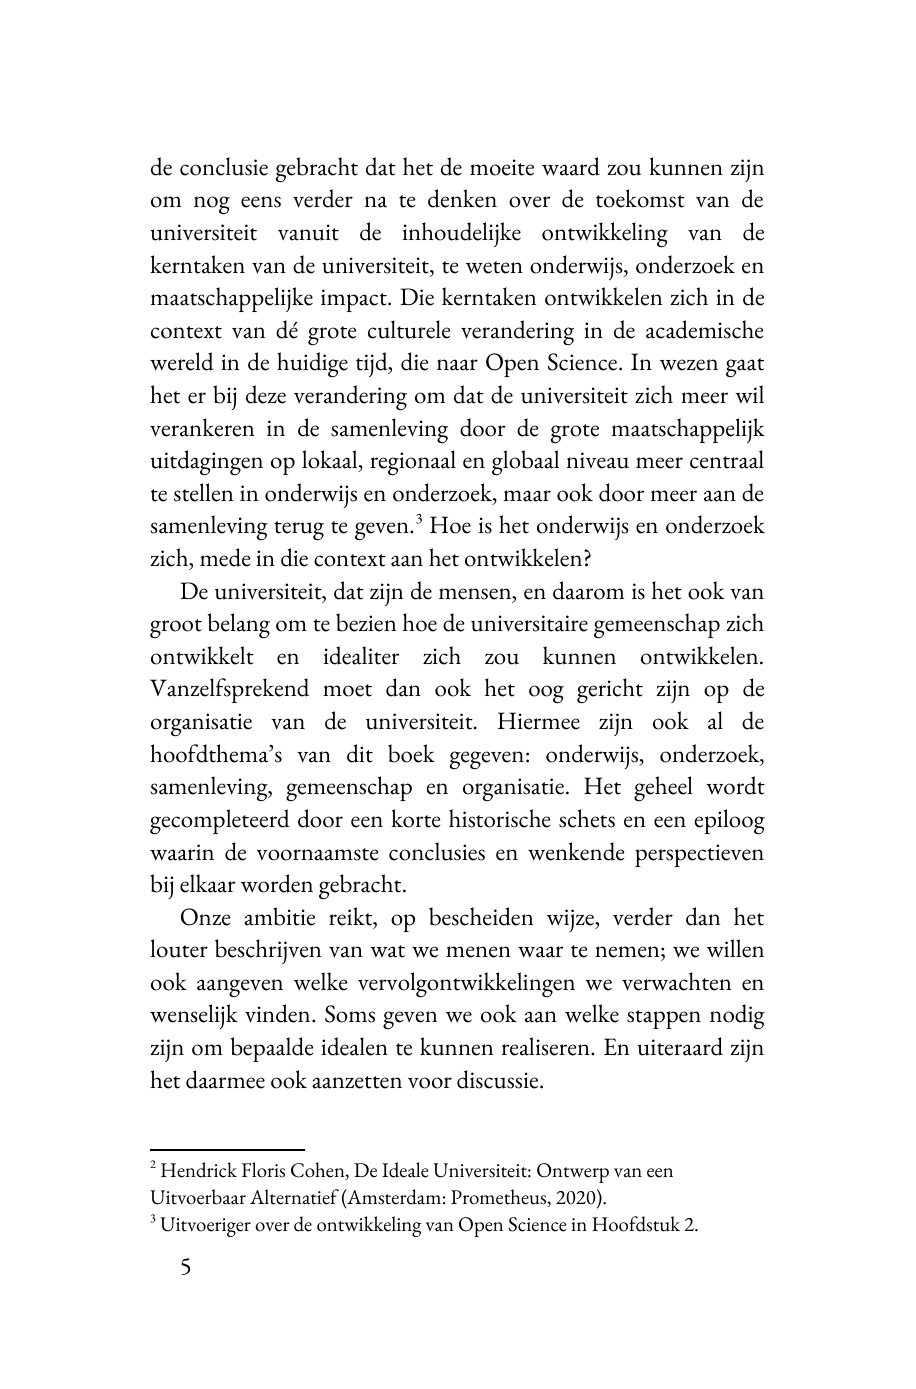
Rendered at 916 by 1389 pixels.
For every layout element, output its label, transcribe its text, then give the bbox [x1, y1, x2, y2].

text Onze ambitie reikt, op bescheiden wijze, verder dan het louter beschrijven van wat we menen waar te nemen; we willen ook aangeven welke vervolgontwikkelingen we verwachten en wenselijk vinden. Soms geven we ook aan welke stappen nodig zijn om bepaalde idealen te kunnen realiseren. En uiteraard zijn het daarmee ook aanzetten voor discussie. [150, 900, 766, 1096]
text De universiteit, dat zijn de mensen, en daarom is het ook van groot belang om te bezien hoe de universitaire gemeenschap zich ontwikkelt en idealiter zich zou kunnen ontwikkelen. Vanzelfsprekend moet dan ook het oog gericht zijn op de organisatie van de universiteit. Hiermee zijn ook al de hoofdthema’s van dit boek gegeven: onderwijs, onderzoek, samenleving, gemeenschap en organisatie. Het geheel wordt gecompleteerd door een korte historische schets en een epiloog waarin de voornaamste conclusies en wenkende perspectieven bij elkaar worden gebracht. [150, 574, 766, 900]
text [150, 150, 766, 574]
